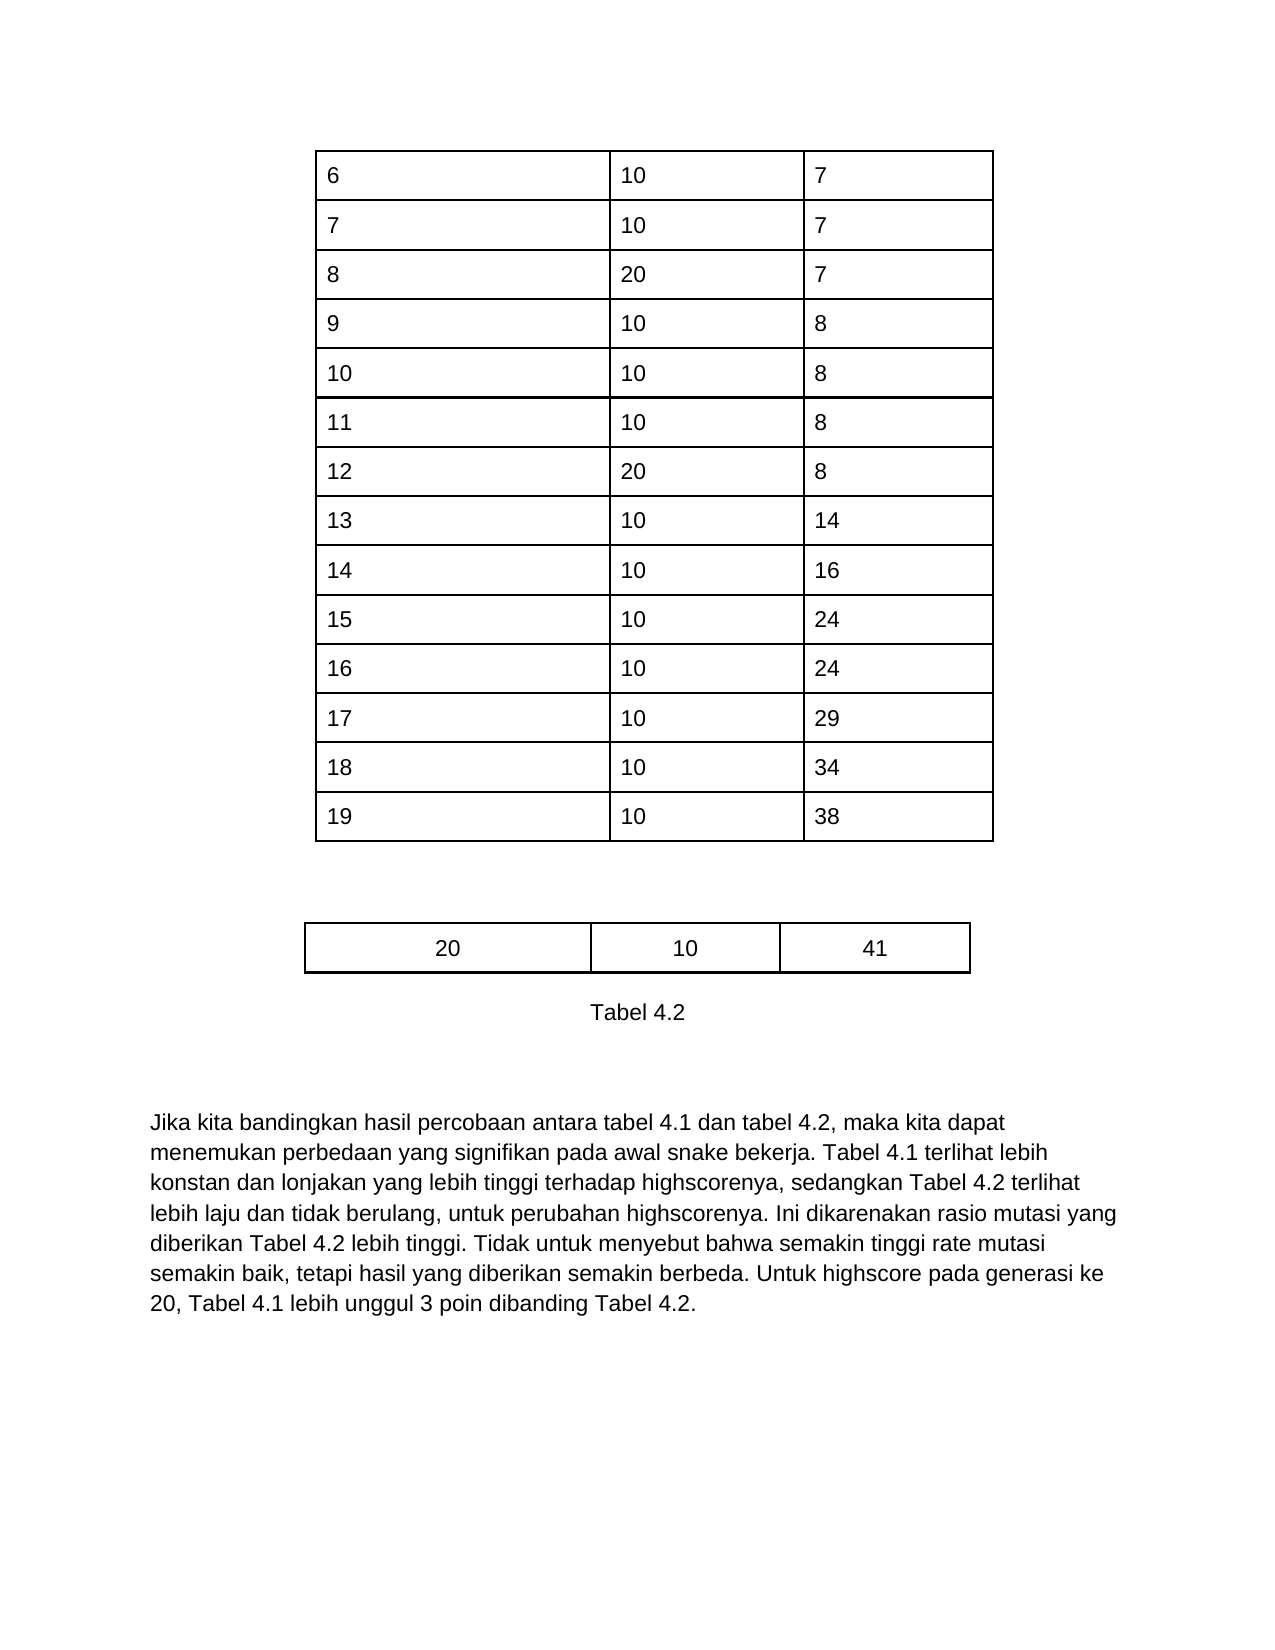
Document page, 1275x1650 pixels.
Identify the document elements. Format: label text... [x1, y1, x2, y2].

table_cell 15 [317, 596, 609, 643]
table_cell 13 [317, 497, 609, 544]
text Tabel 4.2 [150, 998, 1125, 1025]
table_cell 10 [611, 596, 803, 643]
table_cell 8 [317, 251, 609, 298]
table_cell 16 [317, 645, 609, 692]
table_header 10 [592, 924, 779, 971]
table_cell 10 [611, 743, 803, 791]
table_cell 12 [317, 448, 609, 495]
table_cell 14 [317, 546, 609, 593]
table_cell 7 [317, 201, 609, 248]
table_cell 10 [611, 694, 803, 741]
table_cell 10 [611, 645, 803, 692]
table_cell 24 [805, 596, 992, 643]
table_cell 10 [611, 793, 803, 840]
table_cell 7 [805, 201, 992, 248]
table_cell 8 [805, 349, 992, 396]
text Jika kita bandingkan hasil percobaan antara tabel 4.1 dan tabel 4.2, maka kita dapat menemukan perbedaan yang signifikan pada awal snake bekerja. Tabel 4.1 terlihat lebih konstan dan lonjakan yang lebih tinggi terhadap highscorenya, sedangkan Tabel 4.2 terlihat lebih laju dan tidak berulang, untuk perubahan highscorenya. Ini dikarenakan rasio mutasi yang diberikan Tabel 4.2 lebih tinggi. Tidak untuk menyebut bahwa semakin tinggi rate mutasi semakin baik, tetapi hasil yang diberikan semakin berbeda. Untuk highscore pada generasi ke 20, Tabel 4.1 lebih unggul 3 poin dibanding Tabel 4.2. [150, 1109, 1125, 1316]
table_header 41 [781, 924, 969, 971]
table_cell 11 [317, 399, 609, 446]
table_cell 19 [317, 793, 609, 840]
table_cell 38 [805, 793, 992, 840]
table_cell 14 [805, 497, 992, 544]
table_header 20 [306, 924, 590, 971]
table_cell 10 [611, 497, 803, 544]
table_cell 10 [611, 349, 803, 396]
table_cell 10 [611, 300, 803, 347]
table_cell 20 [611, 448, 803, 495]
table_cell 29 [805, 694, 992, 741]
table_cell 17 [317, 694, 609, 741]
table_cell 24 [805, 645, 992, 692]
table_cell 16 [805, 546, 992, 593]
table_cell 10 [611, 546, 803, 593]
table_cell 34 [805, 743, 992, 791]
table_cell 10 [317, 349, 609, 396]
table_cell 7 [805, 251, 992, 298]
table_cell 18 [317, 743, 609, 791]
table_cell 8 [805, 448, 992, 495]
table_cell 20 [611, 251, 803, 298]
table_cell 6 [317, 152, 609, 199]
table_cell 10 [611, 399, 803, 446]
table_cell 9 [317, 300, 609, 347]
table_cell 7 [805, 152, 992, 199]
table_cell 10 [611, 201, 803, 248]
table_cell 10 [611, 152, 803, 199]
table_cell 8 [805, 300, 992, 347]
table_cell 8 [805, 399, 992, 446]
